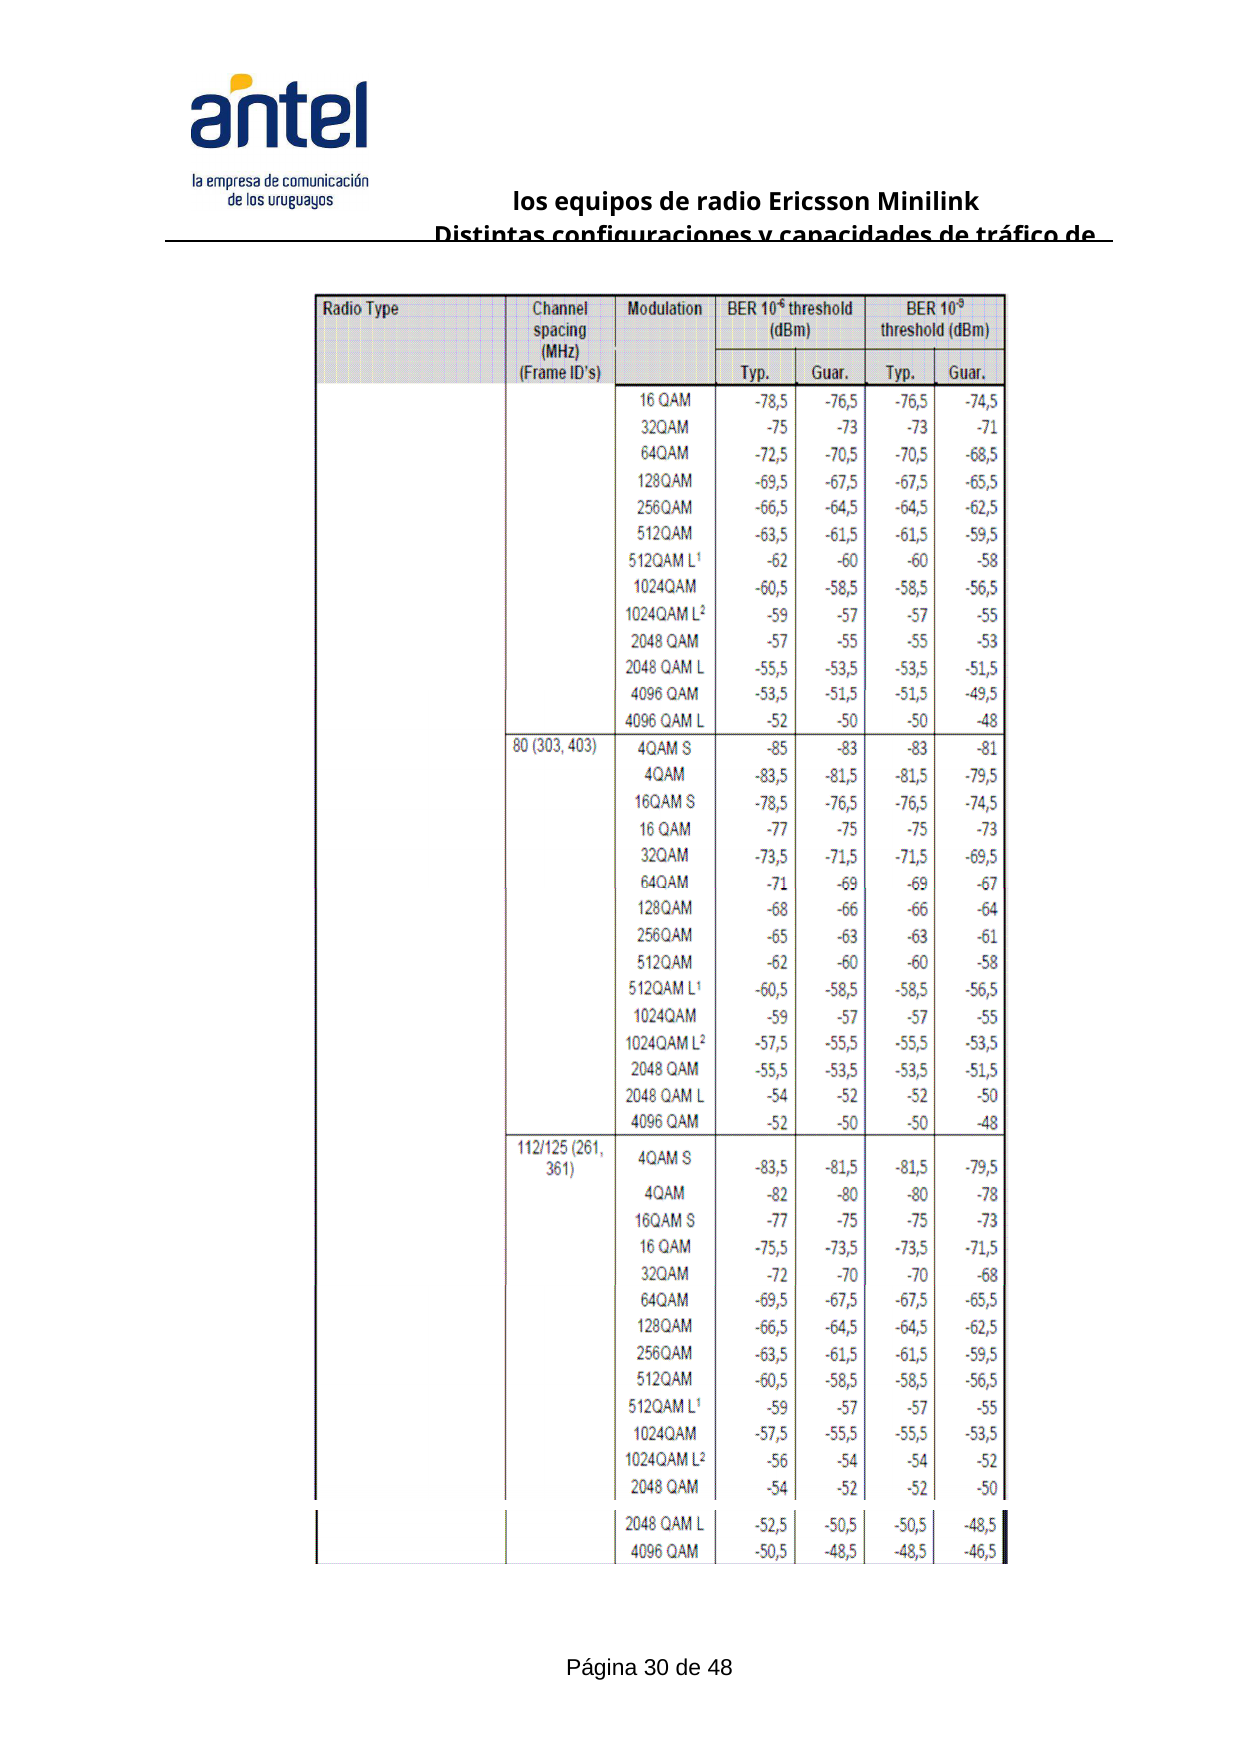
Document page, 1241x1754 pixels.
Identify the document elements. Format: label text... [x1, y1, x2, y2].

table_header los equipos de radio Ericsson Minilink Distintas configuraciones y capacidades de tráfico de Texto: Ing. Juan Carlos Sturzenegger Marzo de 2024 [165, 74, 1112, 240]
text Página 30 de 48 [150, 1650, 732, 1682]
picture [190, 73, 369, 211]
picture [313, 1510, 1008, 1564]
picture [312, 292, 1009, 1500]
